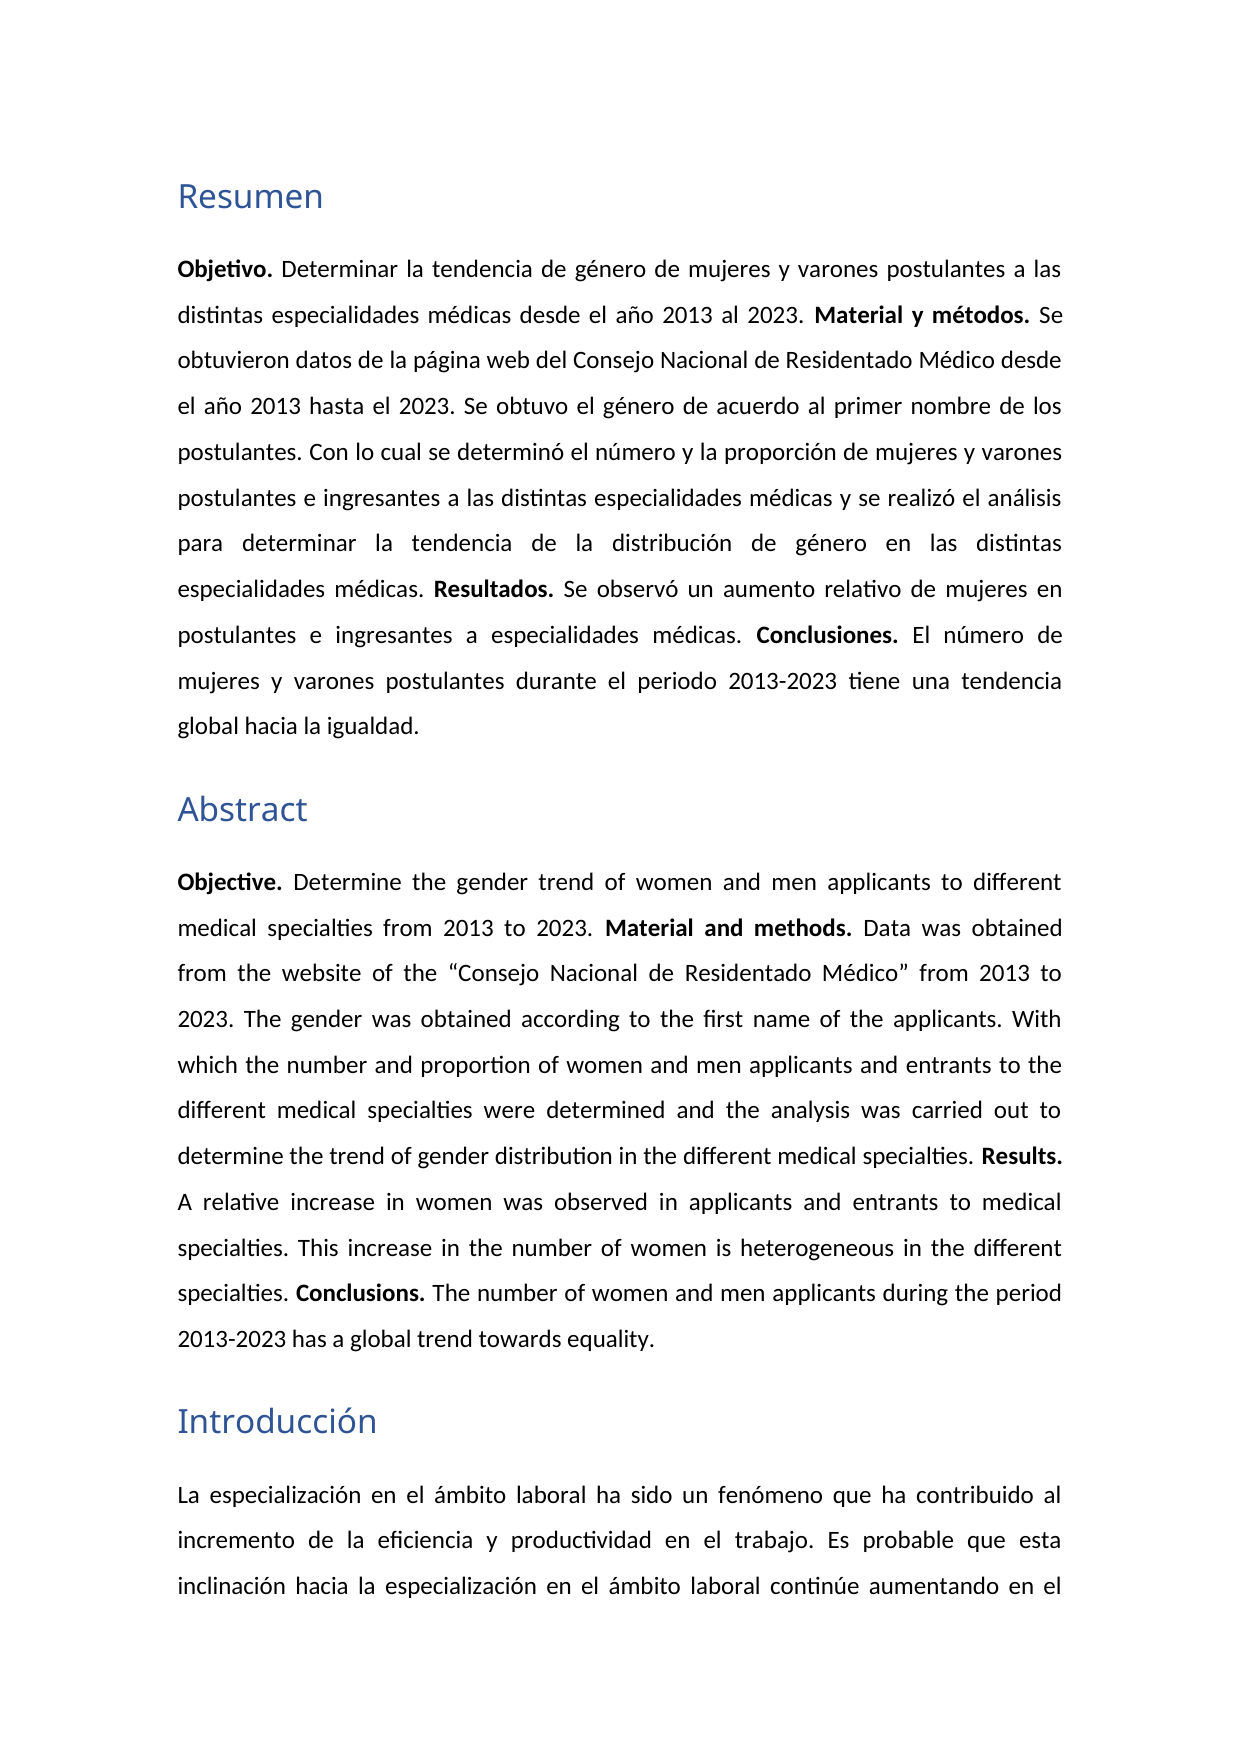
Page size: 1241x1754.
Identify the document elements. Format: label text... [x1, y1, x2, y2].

subtitle Introducción [177, 1398, 1063, 1444]
text Objective. Determine the gender trend of women and men applicants to different medical specialties from 2013 to 2023. Material and methods. Data was obtained from the website of the “Consejo Nacional de Residentado Médico” from 2013 to 2023. The gender was obtained according to the first name of the applicants. With which the number and proportion of women and men applicants and entrants to the different medical specialties were determined and the analysis was carried out to determine the trend of gender distribution in the different medical specialties. Results. A relative increase in women was observed in applicants and entrants to medical specialties. This increase in the number of women is heterogeneous in the different specialties. Conclusions. The number of women and men applicants during the period 2013-2023 has a global trend towards equality. [177, 866, 1063, 1354]
subtitle Resumen [177, 173, 1063, 218]
subtitle Abstract [177, 785, 1063, 831]
text Objetivo. Determinar la tendencia de género de mujeres y varones postulantes a las distintas especialidades médicas desde el año 2013 al 2023. Material y métodos. Se obtuvieron datos de la página web del Consejo Nacional de Residentado Médico desde el año 2013 hasta el 2023. Se obtuvo el género de acuerdo al primer nombre de los postulantes. Con lo cual se determinó el número y la proporción de mujeres y varones postulantes e ingresantes a las distintas especialidades médicas y se realizó el análisis para determinar la tendencia de la distribución de género en las distintas especialidades médicas. Resultados. Se observó un aumento relativo de mujeres en postulantes e ingresantes a especialidades médicas. Conclusiones. El número de mujeres y varones postulantes durante el periodo 2013-2023 tiene una tendencia global hacia la igualdad. [177, 253, 1063, 741]
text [177, 1479, 1063, 1601]
